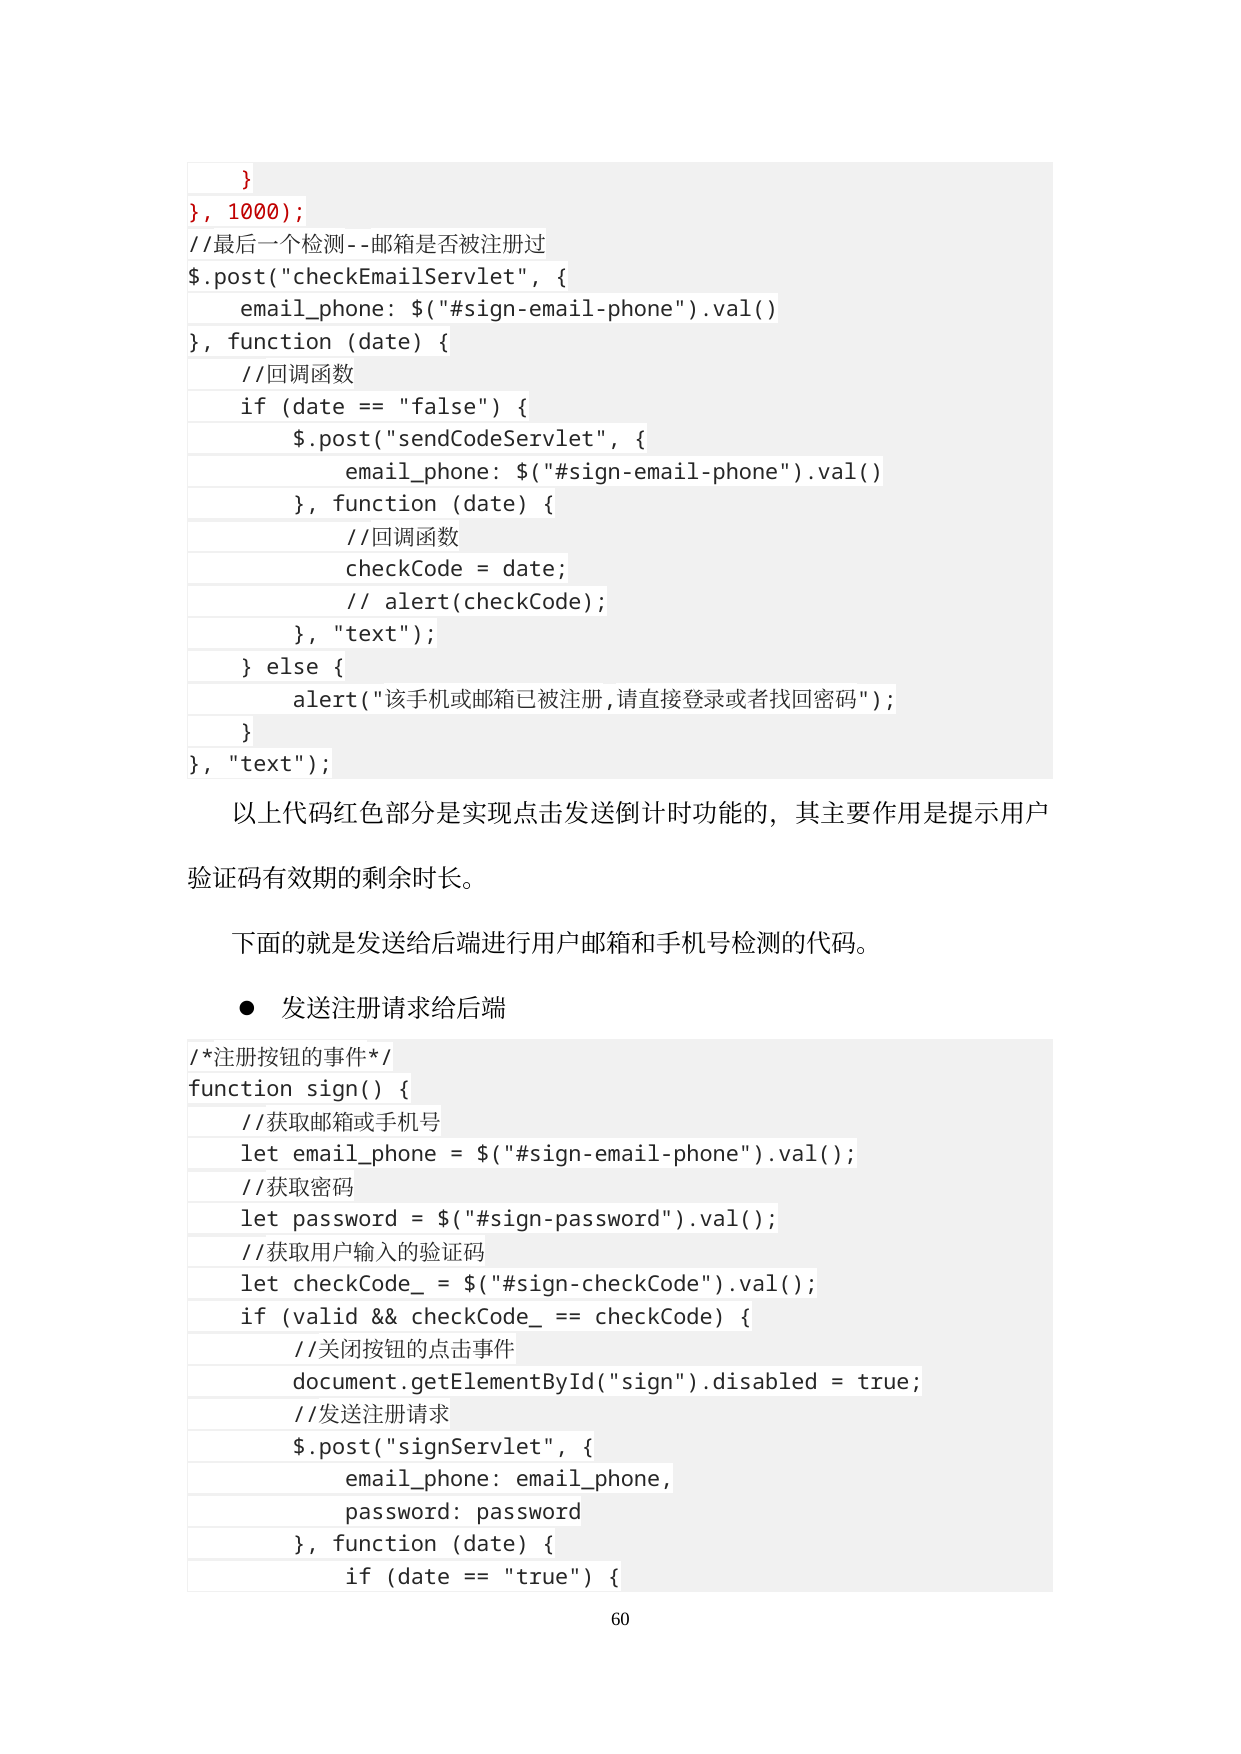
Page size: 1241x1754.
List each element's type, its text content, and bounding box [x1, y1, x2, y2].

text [187, 162, 1053, 779]
list 以上代码红色部分是实现点击发送倒计时功能的，其主要作用是提示用户验证码有效期的剩余时长。 [187, 779, 1053, 909]
list 下面的就是发送给后端进行用户邮箱和手机号检测的代码。 [187, 909, 1053, 974]
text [187, 1039, 1053, 1592]
list 发送注册请求给后端 [237, 974, 1053, 1039]
